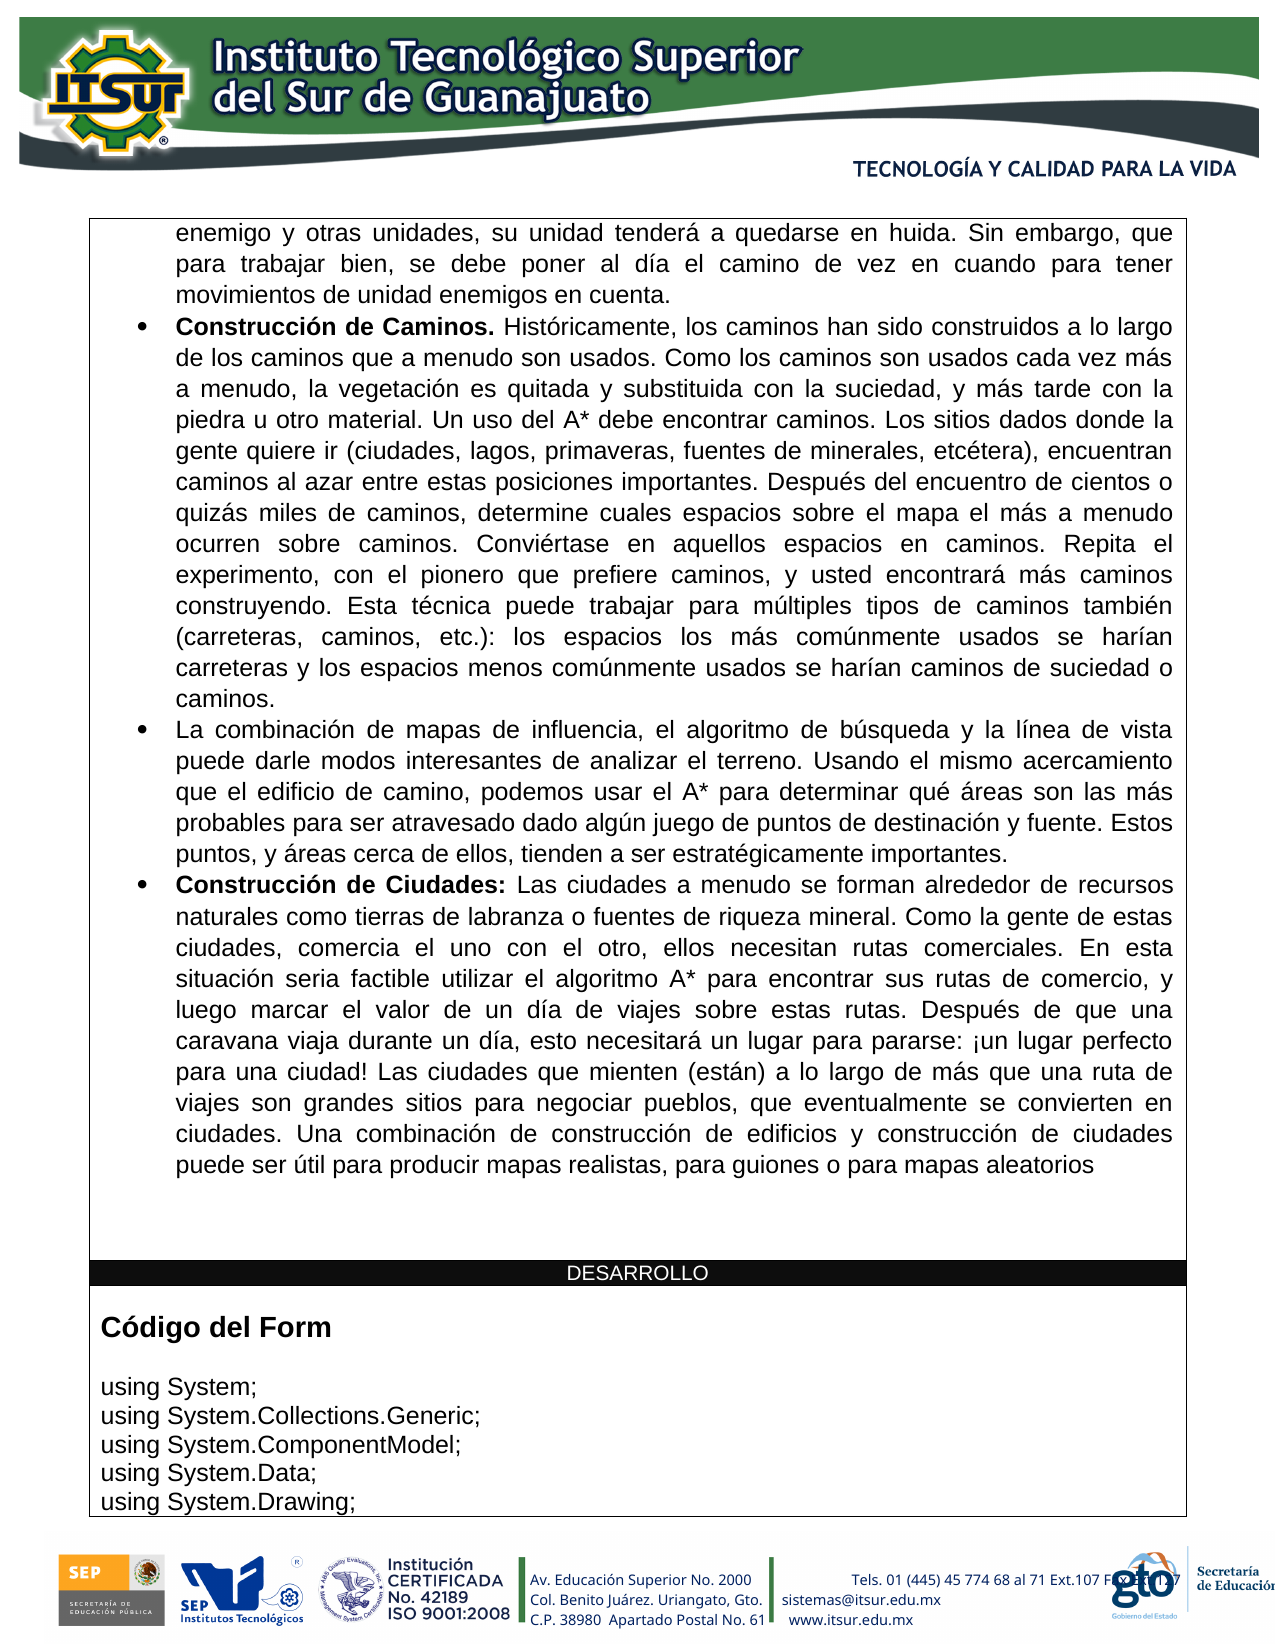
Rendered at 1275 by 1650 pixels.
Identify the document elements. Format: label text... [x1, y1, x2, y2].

picture [43, 1531, 1275, 1644]
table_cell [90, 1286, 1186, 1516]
picture [19, 17, 1259, 196]
table_cell DESARROLLO [90, 1261, 1186, 1285]
